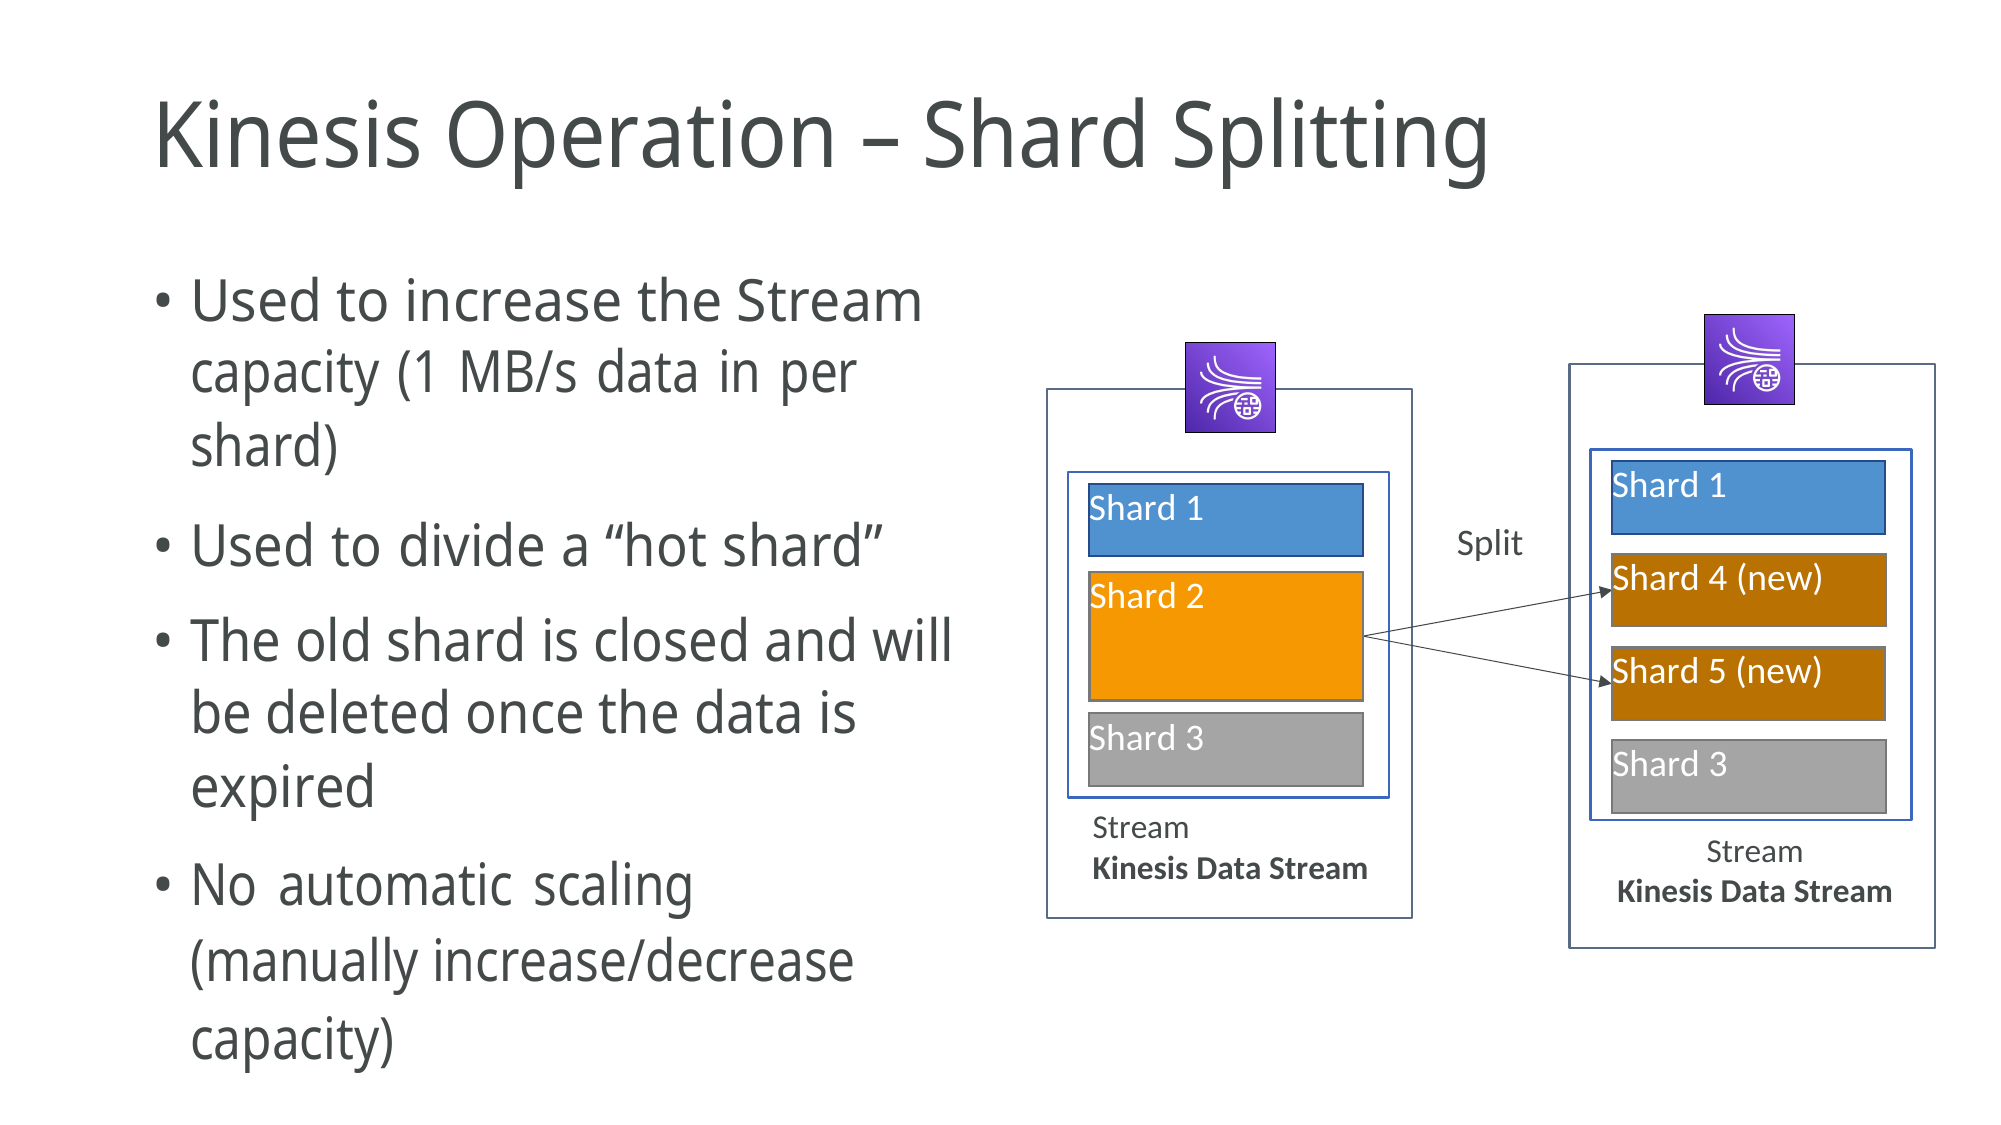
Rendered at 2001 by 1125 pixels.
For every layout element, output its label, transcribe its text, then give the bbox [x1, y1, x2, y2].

list No automatic scaling (manually increase/decrease capacity) [152, 843, 903, 1077]
picture [1705, 315, 1794, 404]
list Used to divide a “hot shard” [152, 503, 1985, 583]
subtitle Kinesis Operation – Shard Splitting [152, 69, 1985, 194]
picture [1186, 343, 1275, 432]
list The old shard is closed and will be deleted once the data is expired [152, 603, 980, 824]
list Used to increase the Stream capacity (1 MB/s data in per shard) [152, 262, 987, 484]
